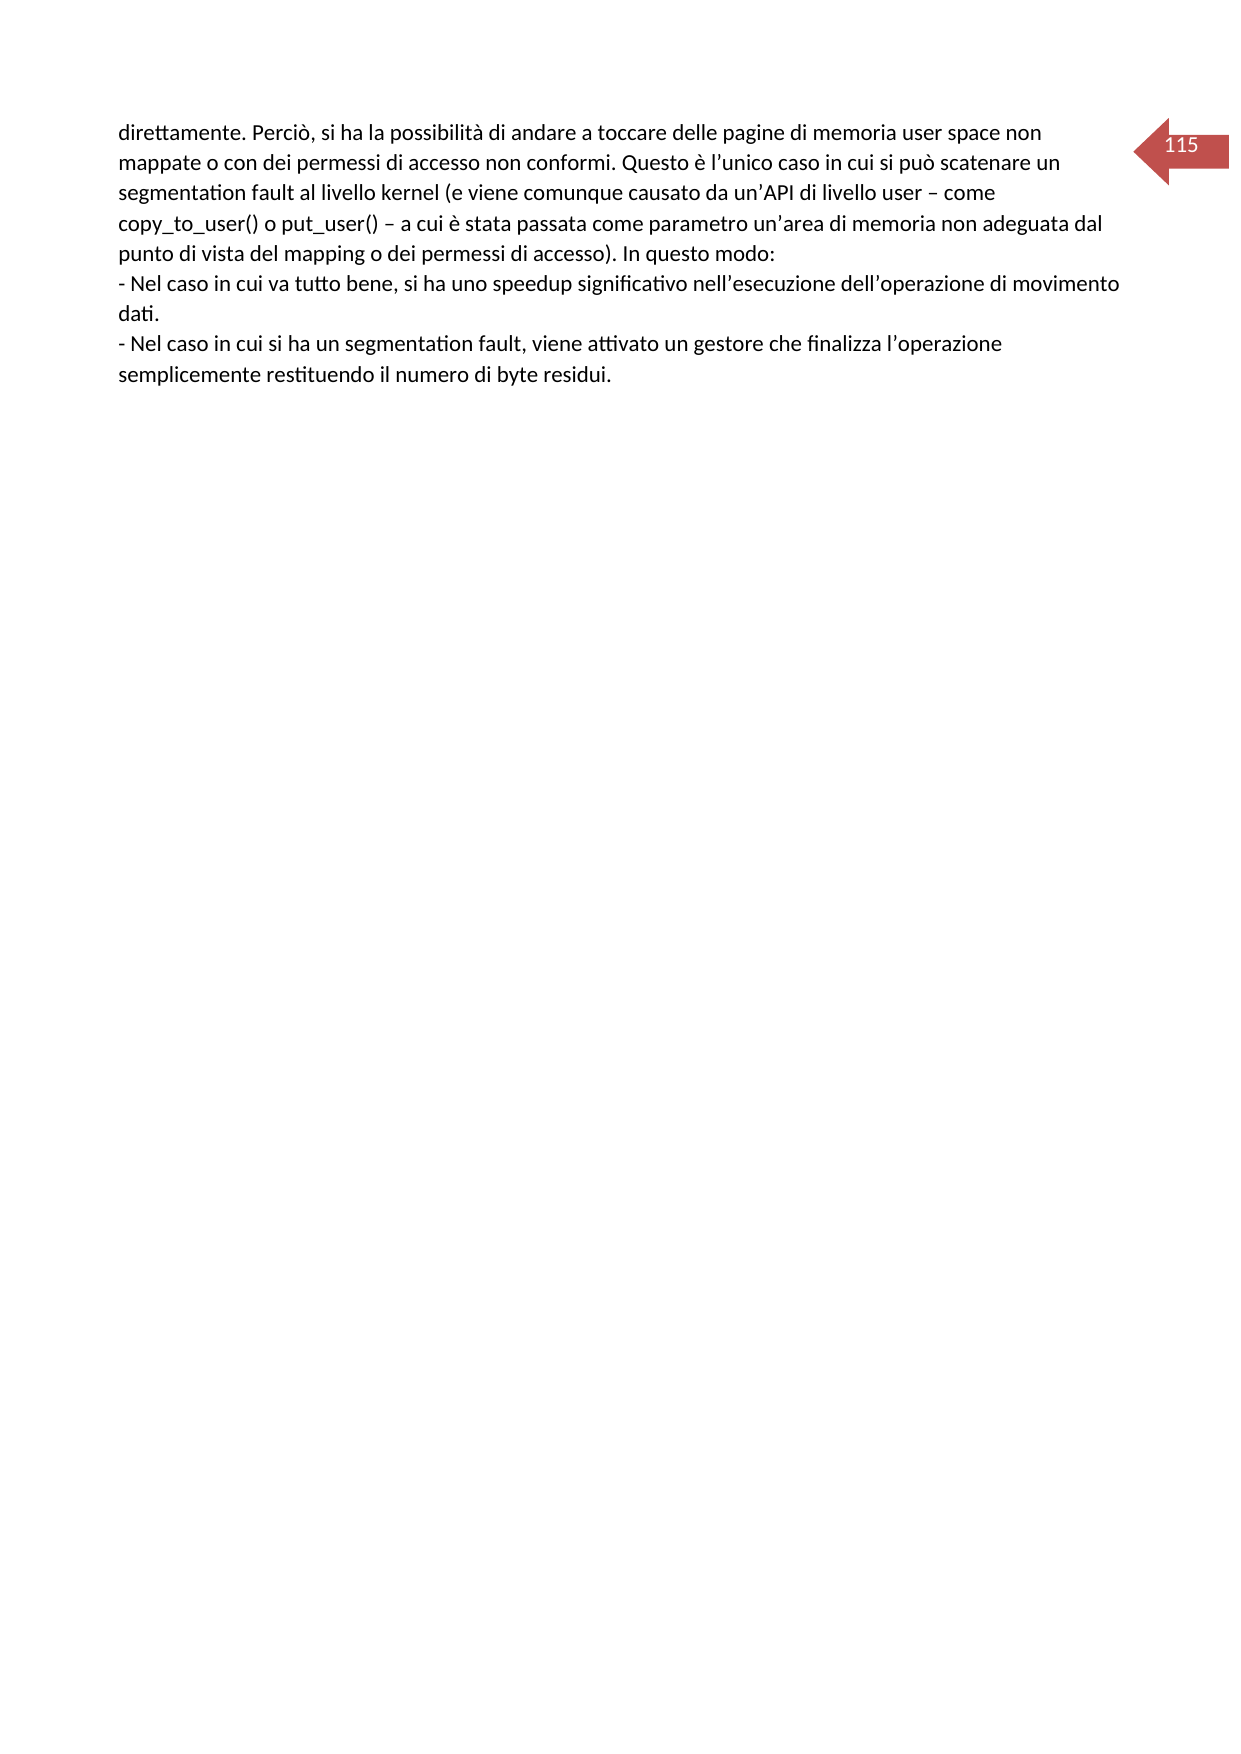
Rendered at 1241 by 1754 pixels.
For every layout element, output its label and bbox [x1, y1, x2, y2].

text [118, 118, 1122, 388]
